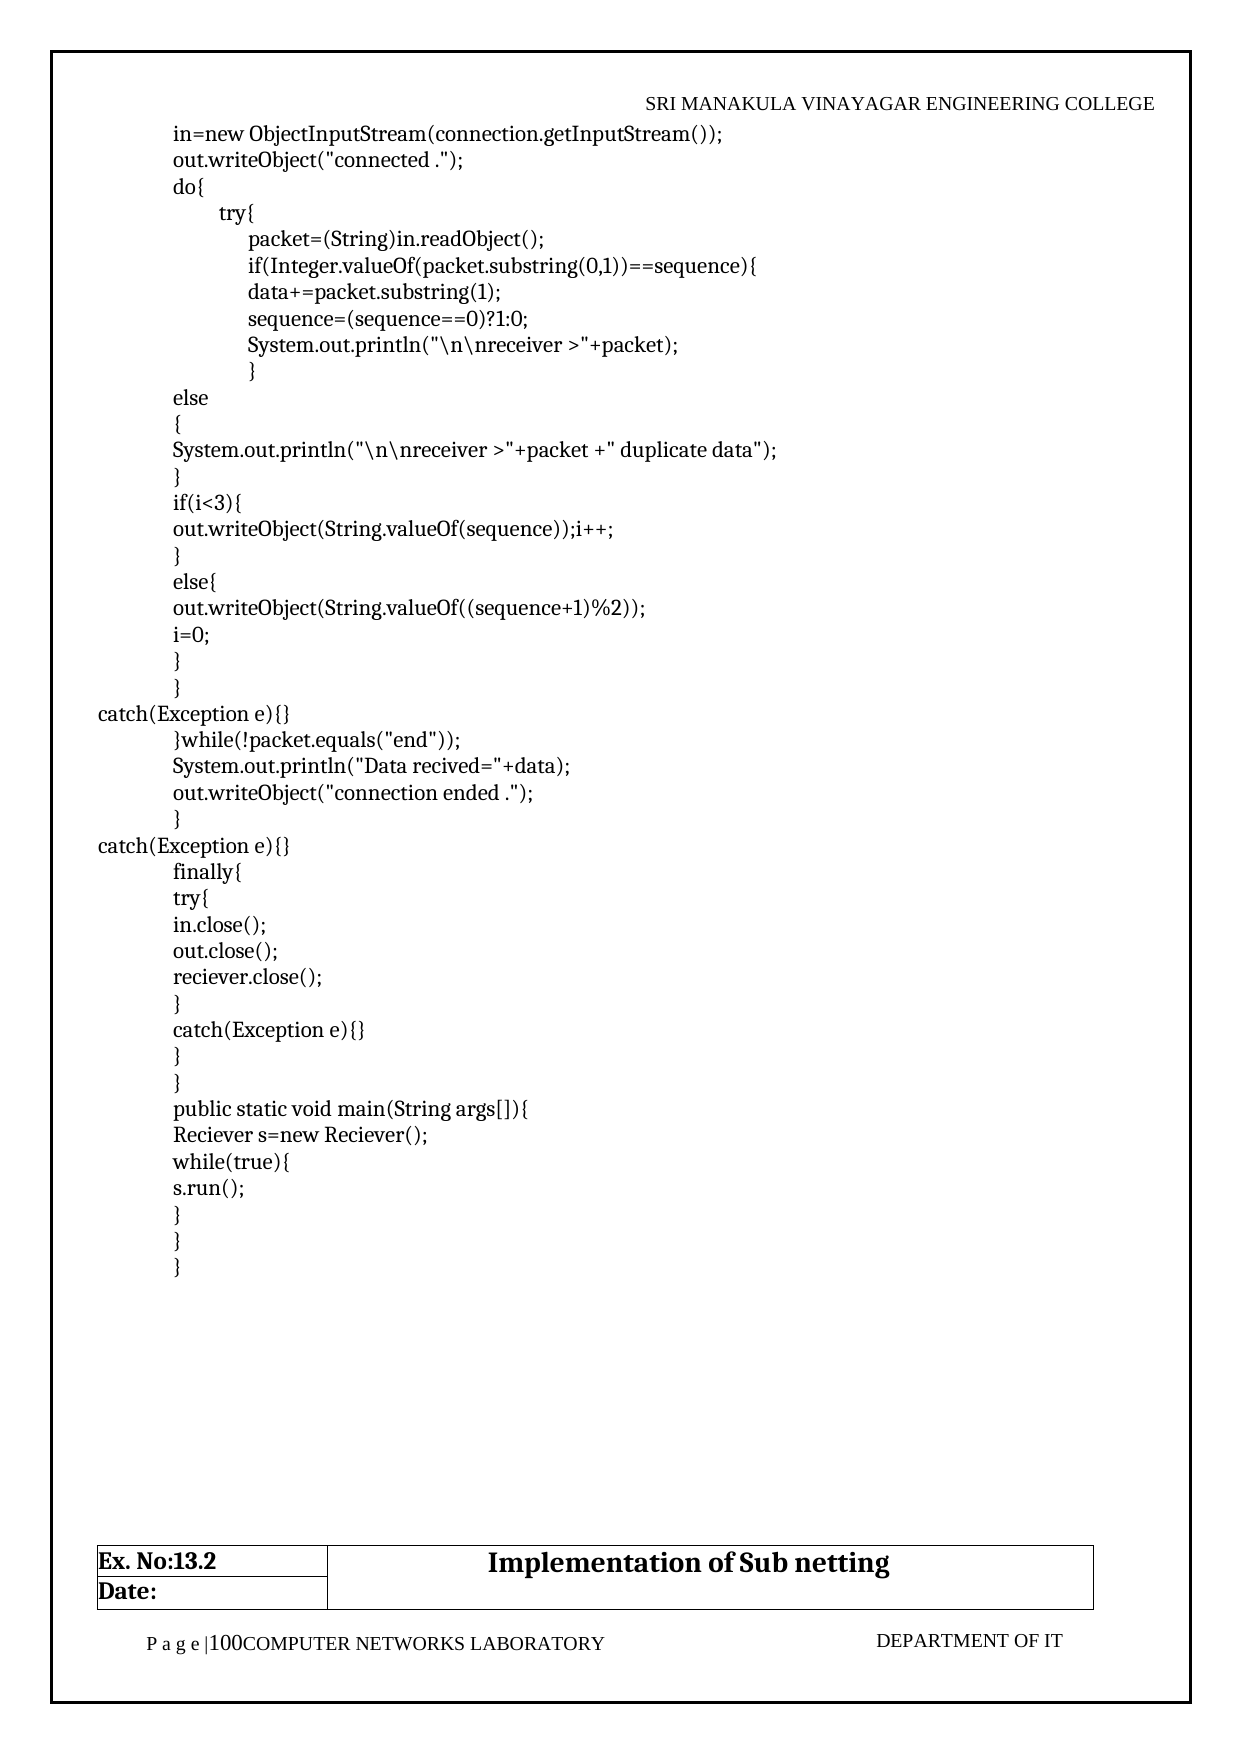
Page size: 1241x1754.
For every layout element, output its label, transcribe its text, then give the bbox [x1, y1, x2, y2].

text catch(Exception e){} [98, 832, 1189, 859]
text try{ [98, 885, 1189, 911]
text public static void main(String args[]){ [98, 1096, 1189, 1122]
text else{ [98, 569, 1189, 595]
text out.close(); [98, 938, 1189, 964]
text } [98, 463, 1189, 490]
text if(i<3){ [98, 490, 1189, 516]
text out.writeObject(String.valueOf((sequence+1)%2)); [98, 595, 1189, 622]
text catch(Exception e){} [98, 701, 1189, 727]
text } [98, 1228, 1189, 1254]
text sequence=(sequence==0)?1:0; [173, 305, 1189, 332]
text finally{ [98, 859, 1189, 885]
text System.out.println("\n\nreceiver >"+packet +" duplicate data"); [98, 437, 1189, 463]
text } [98, 1043, 1189, 1069]
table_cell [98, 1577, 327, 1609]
text } [98, 542, 1189, 569]
text catch(Exception e){} [98, 1017, 1189, 1043]
text } [98, 991, 1189, 1017]
text else [98, 384, 1189, 411]
text in=new ObjectInputStream(connection.getInputStream()); [98, 121, 1189, 147]
text out.writeObject(String.valueOf(sequence));i++; [98, 516, 1189, 542]
text out.writeObject("connected ."); [98, 147, 1189, 173]
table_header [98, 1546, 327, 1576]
text data+=packet.substring(1); [173, 279, 1189, 305]
text out.writeObject("connection ended ."); [98, 780, 1189, 806]
text while(true){ [98, 1149, 1189, 1175]
text try{ [98, 200, 1189, 226]
text System.out.println("Data recived="+data); [98, 753, 1189, 780]
text reciever.close(); [98, 964, 1189, 991]
text } [98, 1069, 1189, 1096]
text } [173, 358, 1189, 384]
text System.out.println("\n\nreceiver >"+packet); [173, 332, 1189, 358]
text i=0; [98, 622, 1189, 648]
text s.run(); [98, 1175, 1189, 1201]
text } [98, 648, 1189, 674]
text do{ [98, 173, 1189, 200]
text Reciever s=new Reciever(); [98, 1122, 1189, 1149]
text packet=(String)in.readObject(); [173, 226, 1189, 253]
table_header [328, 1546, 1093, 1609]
text } [98, 1201, 1189, 1228]
text { [98, 411, 1189, 437]
text if(Integer.valueOf(packet.substring(0,1))==sequence){ [173, 253, 1189, 279]
text } [98, 806, 1189, 832]
text } [98, 1254, 1189, 1280]
text }while(!packet.equals("end")); [98, 727, 1189, 753]
text } [98, 674, 1189, 701]
text in.close(); [98, 911, 1189, 938]
